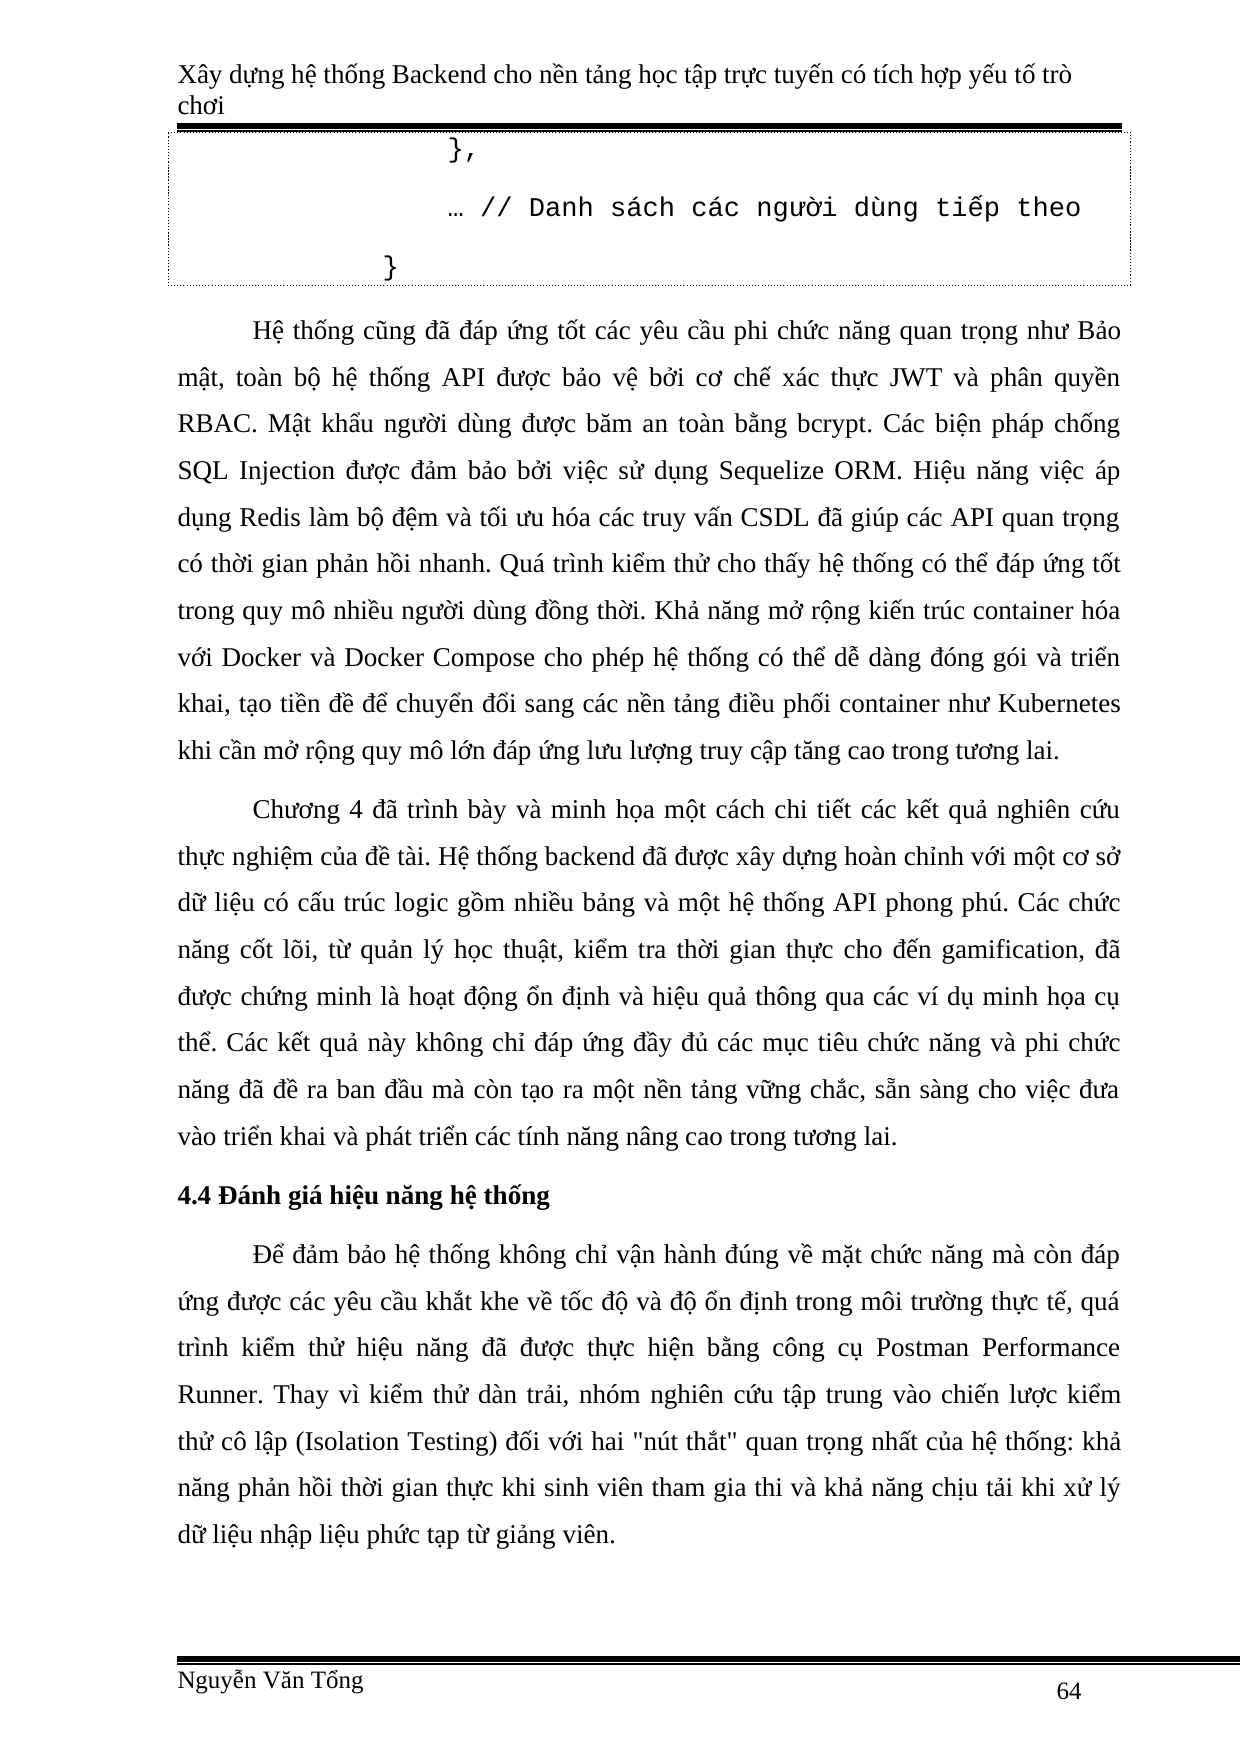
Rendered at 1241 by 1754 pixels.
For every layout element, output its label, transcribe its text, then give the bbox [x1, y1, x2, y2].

text … // Danh sách các người dùng tiếp theo [168, 191, 1131, 224]
text } [168, 249, 1131, 286]
text Chương 4 đã trình bày và minh họa một cách chi tiết các kết quả nghiên cứu thực nghiệm của đề tài. Hệ thống backend đã được xây dựng hoàn chỉnh với một cơ sở dữ liệu có cấu trúc logic gồm nhiều bảng và một hệ thống API phong phú. Các chức năng cốt lõi, từ quản lý học thuật, kiểm tra thời gian thực cho đến gamification, đã được chứng minh là hoạt động ổn định và hiệu quả thông qua các ví dụ minh họa cụ thể. Các kết quả này không chỉ đáp ứng đầy đủ các mục tiêu chức năng và phi chức năng đã đề ra ban đầu mà còn tạo ra một nền tảng vững chắc, sẵn sàng cho việc đưa vào triển khai và phát triển các tính năng nâng cao trong tương lai. [177, 793, 1122, 1151]
text Để đảm bảo hệ thống không chỉ vận hành đúng về mặt chức năng mà còn đáp ứng được các yêu cầu khắt khe về tốc độ và độ ổn định trong môi trường thực tế, quá trình kiểm thử hiệu năng đã được thực hiện bằng công cụ Postman Performance Runner. Thay vì kiểm thử dàn trải, nhóm nghiên cứu tập trung vào chiến lược kiểm thử cô lập (Isolation Testing) đối với hai "nút thắt" quan trọng nhất của hệ thống: khả năng phản hồi thời gian thực khi sinh viên tham gia thi và khả năng chịu tải khi xử lý dữ liệu nhập liệu phức tạp từ giảng viên. [177, 1238, 1122, 1549]
text Hệ thống cũng đã đáp ứng tốt các yêu cầu phi chức năng quan trọng như Bảo mật, toàn bộ hệ thống API được bảo vệ bởi cơ chế xác thực JWT và phân quyền RBAC. Mật khẩu người dùng được băm an toàn bằng bcrypt. Các biện pháp chống SQL Injection được đảm bảo bởi việc sử dụng Sequelize ORM. Hiệu năng việc áp dụng Redis làm bộ đệm và tối ưu hóa các truy vấn CSDL đã giúp các API quan trọng có thời gian phản hồi nhanh. Quá trình kiểm thử cho thấy hệ thống có thể đáp ứng tốt trong quy mô nhiều người dùng đồng thời. Khả năng mở rộng kiến trúc container hóa với Docker và Docker Compose cho phép hệ thống có thể dễ dàng đóng gói và triển khai, tạo tiền đề để chuyển đổi sang các nền tảng điều phối container như Kubernetes khi cần mở rộng quy mô lớn đáp ứng lưu lượng truy cập tăng cao trong tương lai. [177, 314, 1122, 765]
subtitle Đánh giá hiệu năng hệ thống [177, 1179, 1122, 1210]
text }, [168, 132, 1131, 166]
